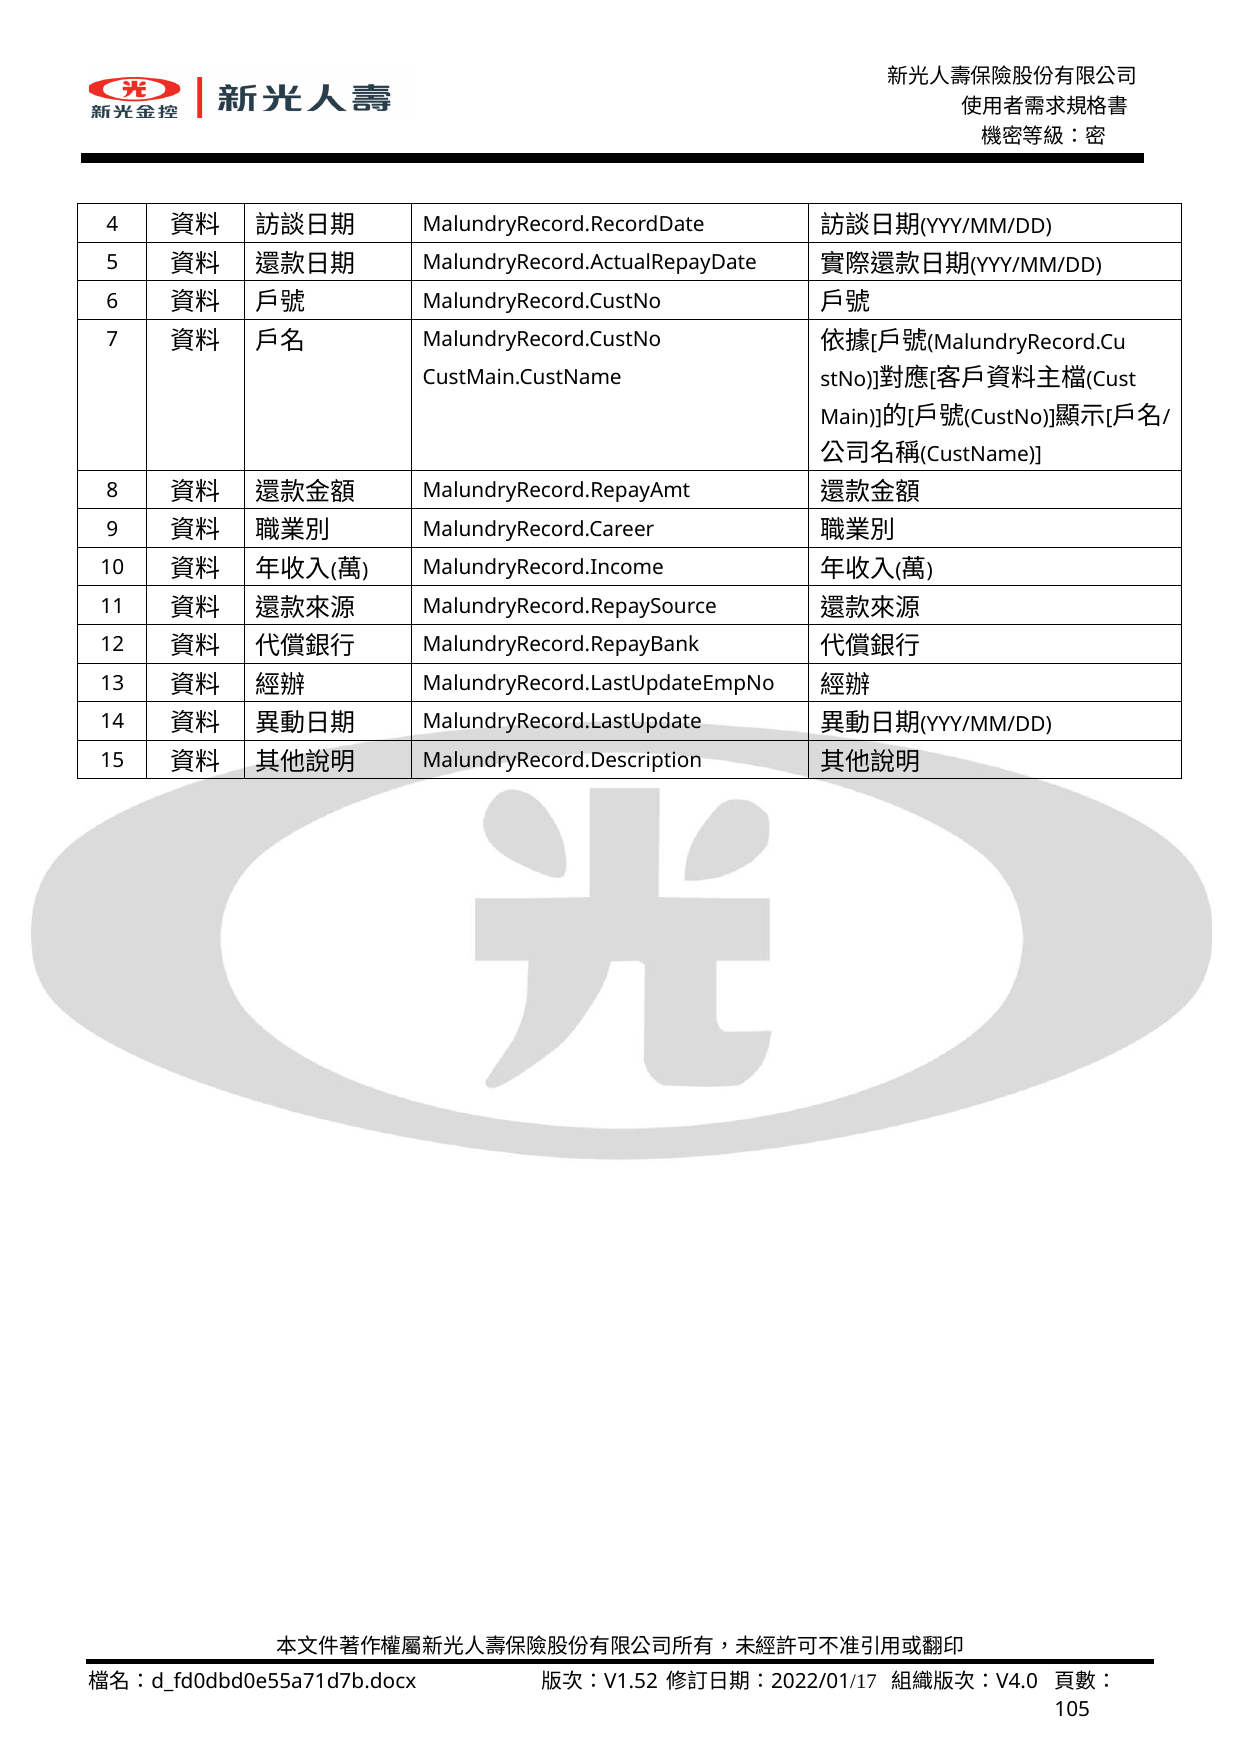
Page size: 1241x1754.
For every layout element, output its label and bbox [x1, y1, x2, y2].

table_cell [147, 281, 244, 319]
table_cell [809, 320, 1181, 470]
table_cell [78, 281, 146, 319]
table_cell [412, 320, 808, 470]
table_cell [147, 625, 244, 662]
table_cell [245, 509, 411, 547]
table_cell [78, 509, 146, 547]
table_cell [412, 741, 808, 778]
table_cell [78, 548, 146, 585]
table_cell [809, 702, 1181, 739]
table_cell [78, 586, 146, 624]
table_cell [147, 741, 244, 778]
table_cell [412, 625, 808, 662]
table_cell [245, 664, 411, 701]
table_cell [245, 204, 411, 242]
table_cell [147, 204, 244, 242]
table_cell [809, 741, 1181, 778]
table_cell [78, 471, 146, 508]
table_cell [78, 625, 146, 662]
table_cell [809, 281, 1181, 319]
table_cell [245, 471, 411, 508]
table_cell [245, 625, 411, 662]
picture [25, 713, 1215, 1166]
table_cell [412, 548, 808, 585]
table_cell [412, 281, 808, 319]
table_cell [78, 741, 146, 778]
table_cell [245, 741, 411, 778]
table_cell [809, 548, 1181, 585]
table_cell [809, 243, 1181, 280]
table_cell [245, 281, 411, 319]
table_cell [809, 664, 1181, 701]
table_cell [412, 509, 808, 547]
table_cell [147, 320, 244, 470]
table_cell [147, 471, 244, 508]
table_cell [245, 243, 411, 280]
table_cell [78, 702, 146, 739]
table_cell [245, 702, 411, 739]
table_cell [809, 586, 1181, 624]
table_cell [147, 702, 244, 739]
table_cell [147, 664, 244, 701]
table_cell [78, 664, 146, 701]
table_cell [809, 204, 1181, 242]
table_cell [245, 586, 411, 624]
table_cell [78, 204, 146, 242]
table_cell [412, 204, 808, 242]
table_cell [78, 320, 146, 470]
picture [88, 61, 414, 118]
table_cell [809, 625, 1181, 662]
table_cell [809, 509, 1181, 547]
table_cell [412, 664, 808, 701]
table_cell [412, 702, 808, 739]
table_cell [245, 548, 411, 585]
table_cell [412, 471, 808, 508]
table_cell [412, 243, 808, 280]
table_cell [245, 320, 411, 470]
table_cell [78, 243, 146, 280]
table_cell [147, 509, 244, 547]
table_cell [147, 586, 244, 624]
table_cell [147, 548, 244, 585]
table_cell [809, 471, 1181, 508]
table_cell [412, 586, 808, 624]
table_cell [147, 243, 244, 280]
